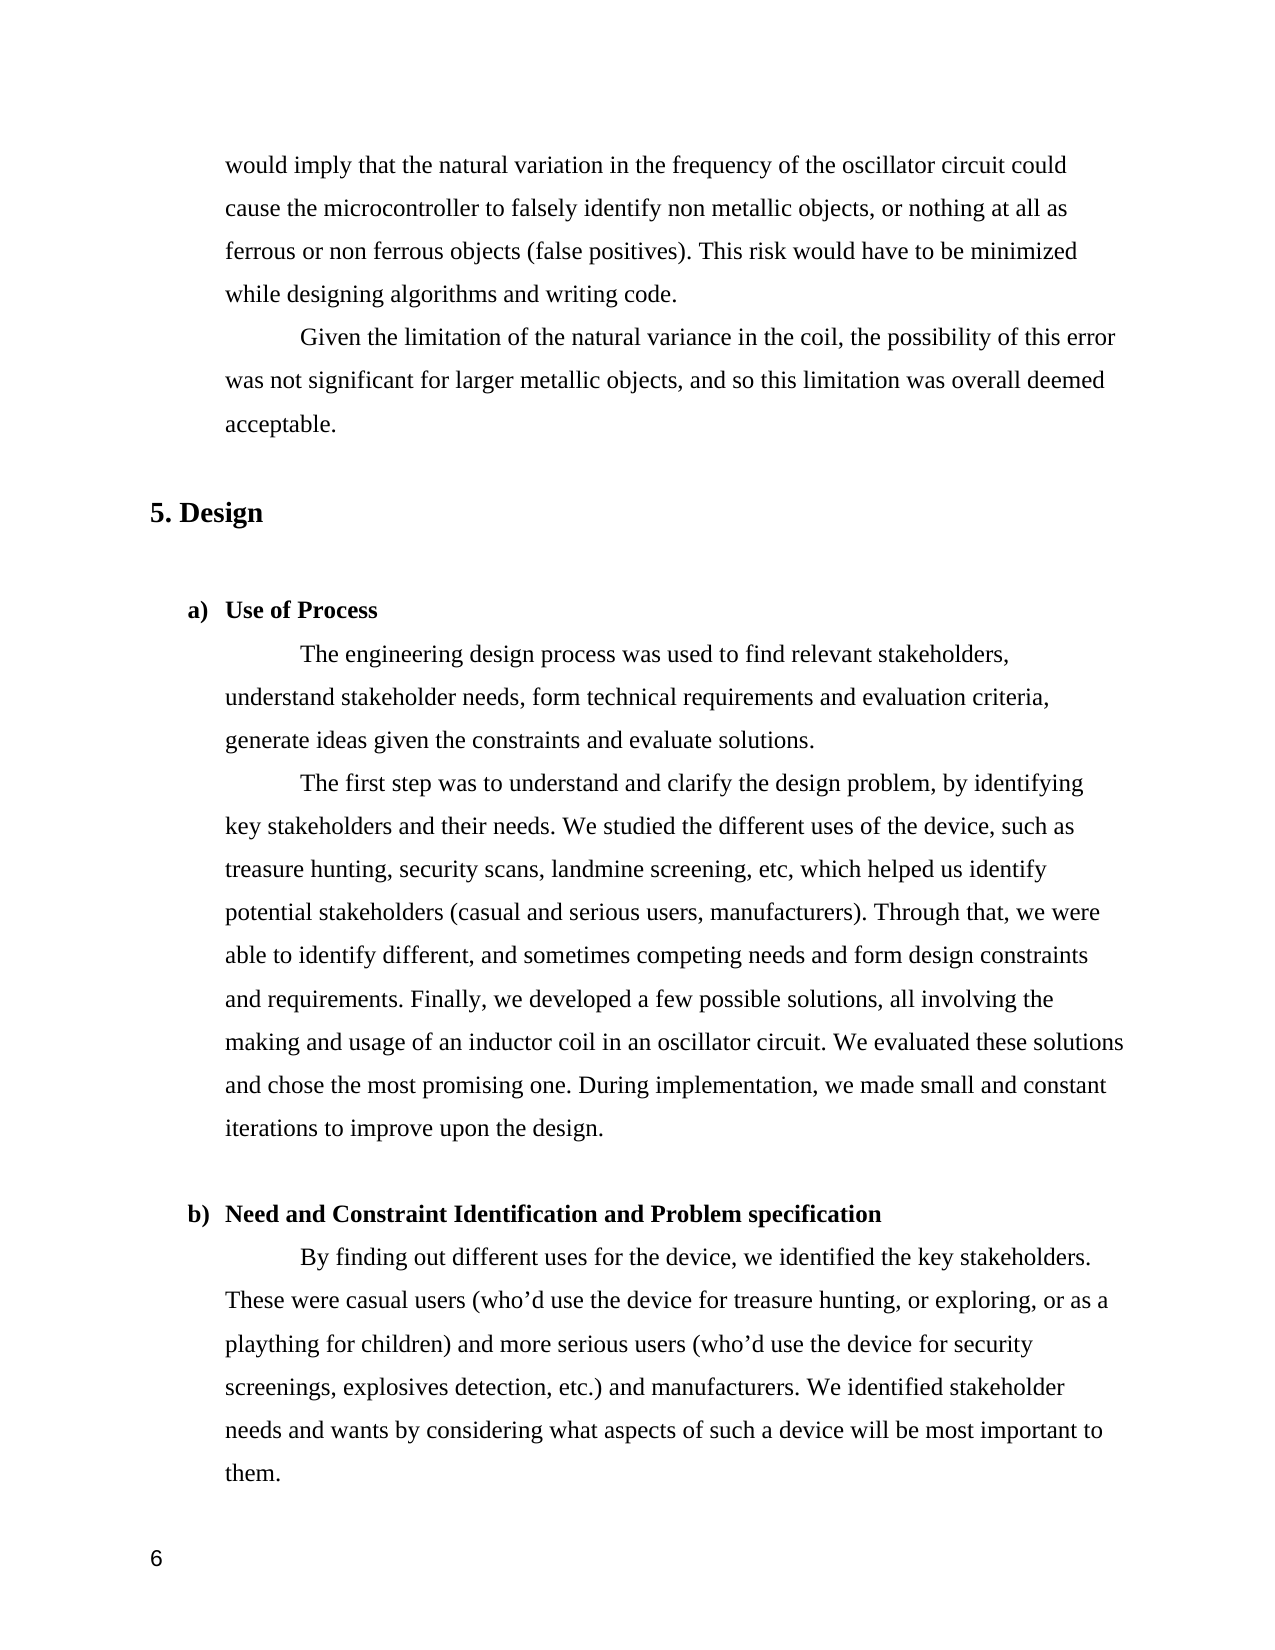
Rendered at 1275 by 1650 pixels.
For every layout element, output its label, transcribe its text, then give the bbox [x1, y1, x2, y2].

list Need and Constraint Identification and Problem specification [187, 1199, 1125, 1228]
text The engineering design process was used to find relevant stakeholders, understand stakeholder needs, form technical requirements and evaluation criteria, generate ideas given the constraints and evaluate solutions. [225, 639, 1125, 754]
text By finding out different uses for the device, we identified the key stakeholders. These were casual users (who’d use the device for treasure hunting, or exploring, or as a plaything for children) and more serious users (who’d use the device for security screenings, explosives detection, etc.) and manufacturers. We identified stakeholder needs and wants by considering what aspects of such a device will be most important to them. [225, 1242, 1125, 1487]
list Use of Process [187, 596, 1125, 624]
text The first step was to understand and clarify the design problem, by identifying key stakeholders and their needs. We studied the different uses of the device, such as treasure hunting, security scans, landmine screening, etc, which helped us identify potential stakeholders (casual and serious users, manufacturers). Through that, we were able to identify different, and sometimes competing needs and form design constraints and requirements. Finally, we developed a few possible solutions, all involving the making and usage of an inductor coil in an oscillator circuit. We evaluated these solutions and chose the most promising one. During implementation, we made small and constant iterations to improve upon the design. [225, 768, 1125, 1142]
text Given the limitation of the natural variance in the coil, the possibility of this error was not significant for larger metallic objects, and so this limitation was overall deemed acceptable. [225, 322, 1125, 437]
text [225, 150, 1125, 308]
text 5. Design [150, 495, 1125, 528]
